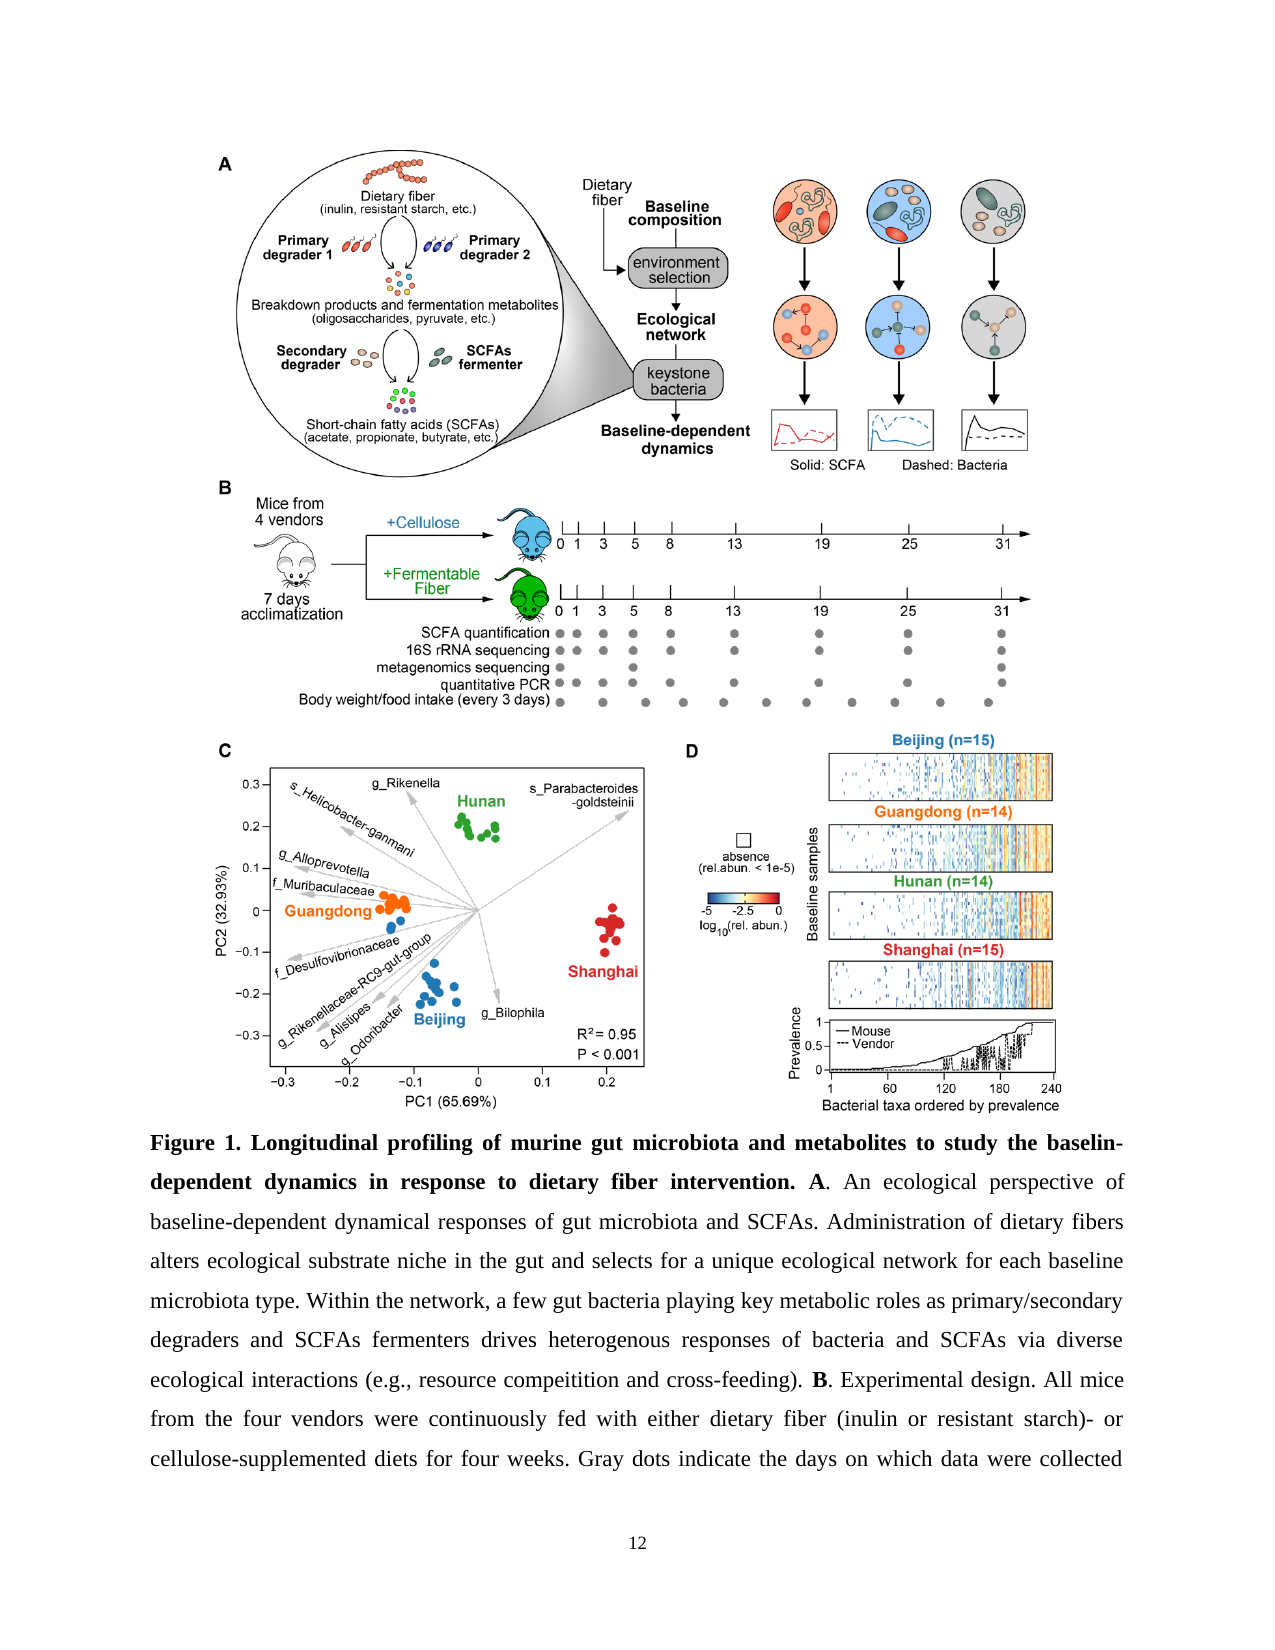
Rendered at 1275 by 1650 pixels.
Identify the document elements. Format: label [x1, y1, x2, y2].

picture [213, 150, 1062, 1115]
text [150, 1129, 1125, 1471]
